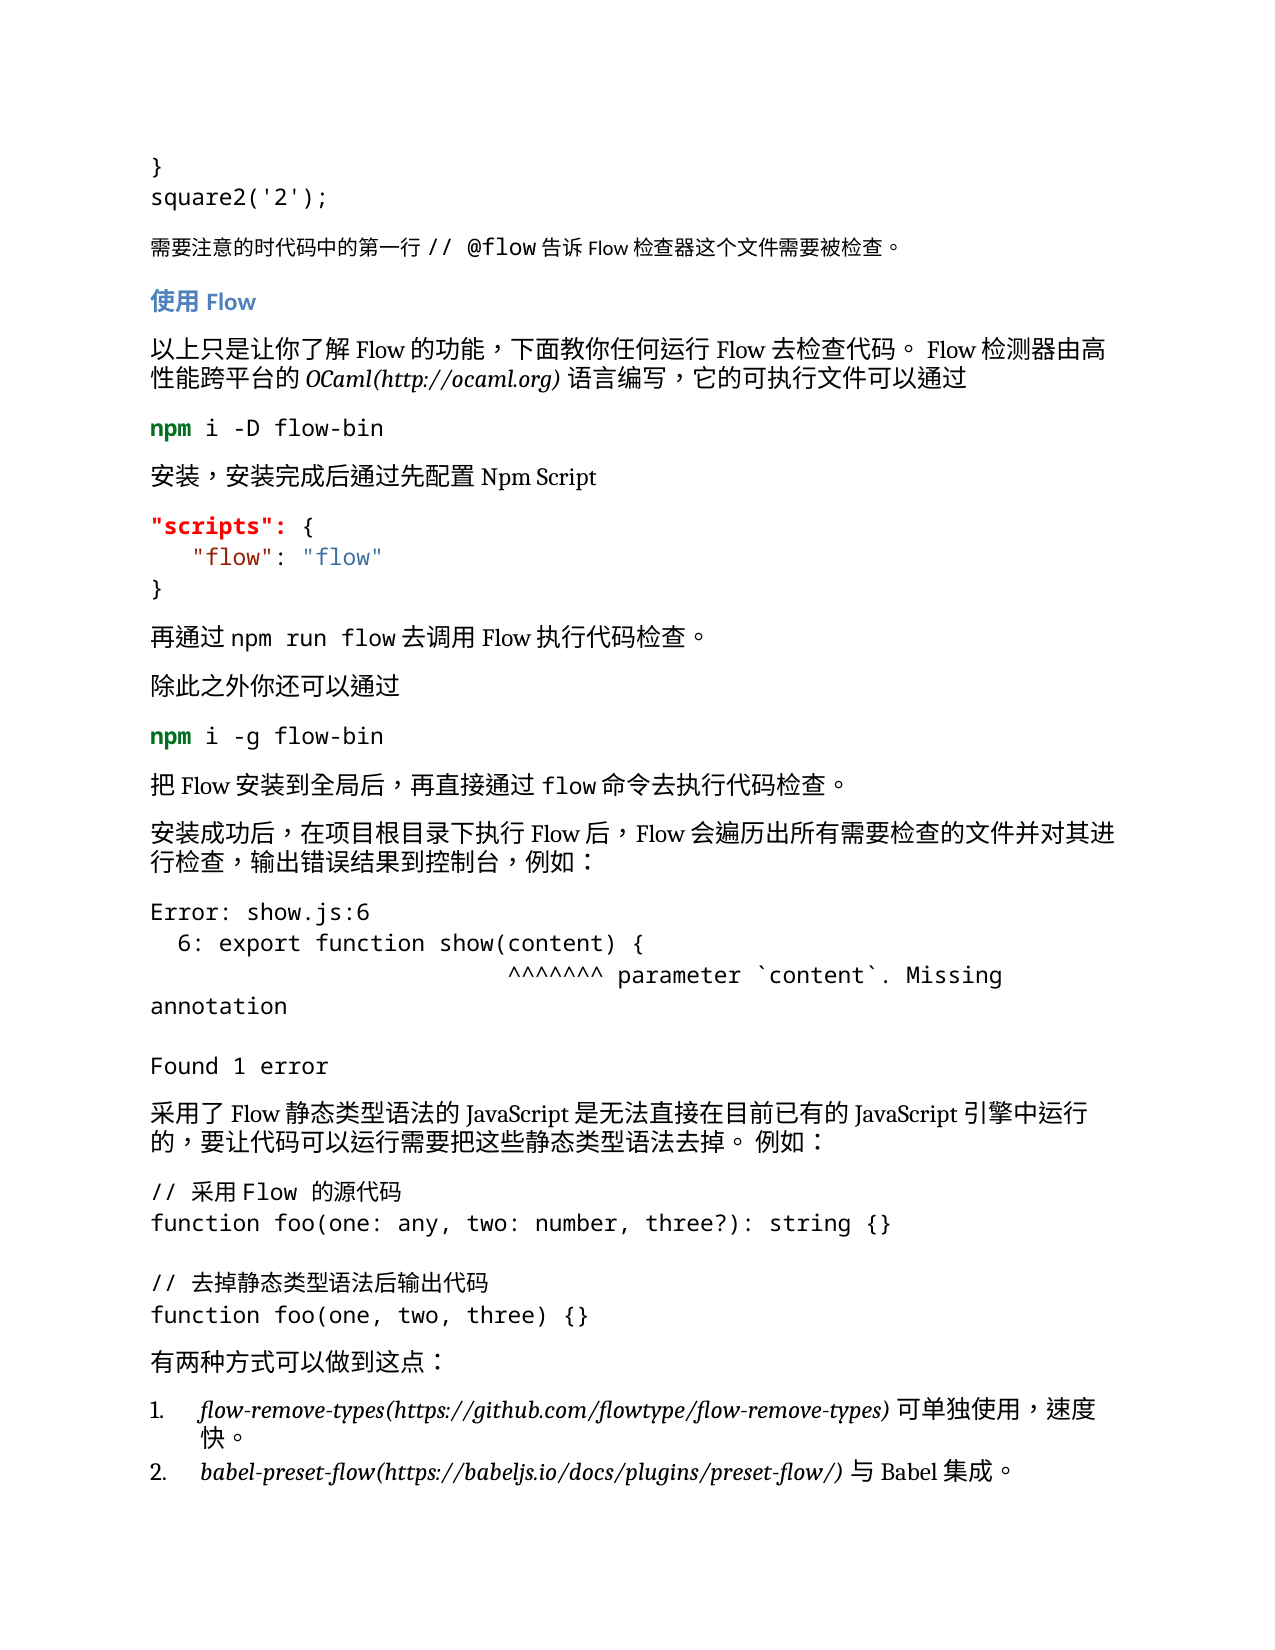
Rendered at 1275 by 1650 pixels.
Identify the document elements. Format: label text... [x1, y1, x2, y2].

text 安装成功后，在项目根目录下执行 Flow 后，Flow 会遍历出所有需要检查的文件并对其进行检查，输出错误结果到控制台，例如： [150, 820, 1125, 877]
list babel-preset-flow(https://babeljs.io/docs/plugins/preset-flow/) 与 Babel 集成。 [150, 1457, 1125, 1486]
text 采用了 Flow 静态类型语法的 JavaScript 是无法直接在目前已有的 JavaScript 引擎中运行的，要让代码可以运行需要把这些静态类型语法去掉。 例如： [150, 1100, 1125, 1157]
text Error: show.js:6 6: export function show(content) { ^^^^^^^ parameter `content`. Missing annotation Found 1 error [150, 896, 1125, 1081]
text 安装，安装完成后通过先配置 Npm Script [150, 462, 1125, 491]
text 有两种方式可以做到这点： [150, 1349, 1125, 1377]
text 再通过 npm run flow 去调用 Flow 执行代码检查。 [150, 622, 1125, 654]
text 把 Flow 安装到全局后，再直接通过 flow 命令去执行代码检查。 [150, 770, 1125, 801]
text 除此之外你还可以通过 [150, 672, 1125, 701]
subtitle 使用 Flow [150, 283, 1125, 317]
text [150, 150, 1125, 212]
text 以上只是让你了解 Flow 的功能，下面教你任何运行 Flow 去检查代码。 Flow 检测器由高性能跨平台的 OCaml(http://ocaml.org) 语言编写，它的可执行文件可以通过 [150, 336, 1125, 394]
text 需要注意的时代码中的第一行 // @flow 告诉 Flow 检查器这个文件需要被检查。 [150, 231, 1125, 262]
list flow-remove-types(https://github.com/flowtype/flow-remove-types) 可单独使用，速度快。 [150, 1396, 1125, 1454]
text // 采用 Flow 的源代码 function foo(one: any, two: number, three?): string {} // 去掉静态类型语法后输出代码 function foo(one, two, three) {} [150, 1176, 1125, 1330]
text npm i -g flow-bin [150, 720, 1125, 751]
text npm i -D flow-bin [150, 412, 1125, 444]
text "scripts": { "flow": "flow" } [150, 510, 1125, 604]
